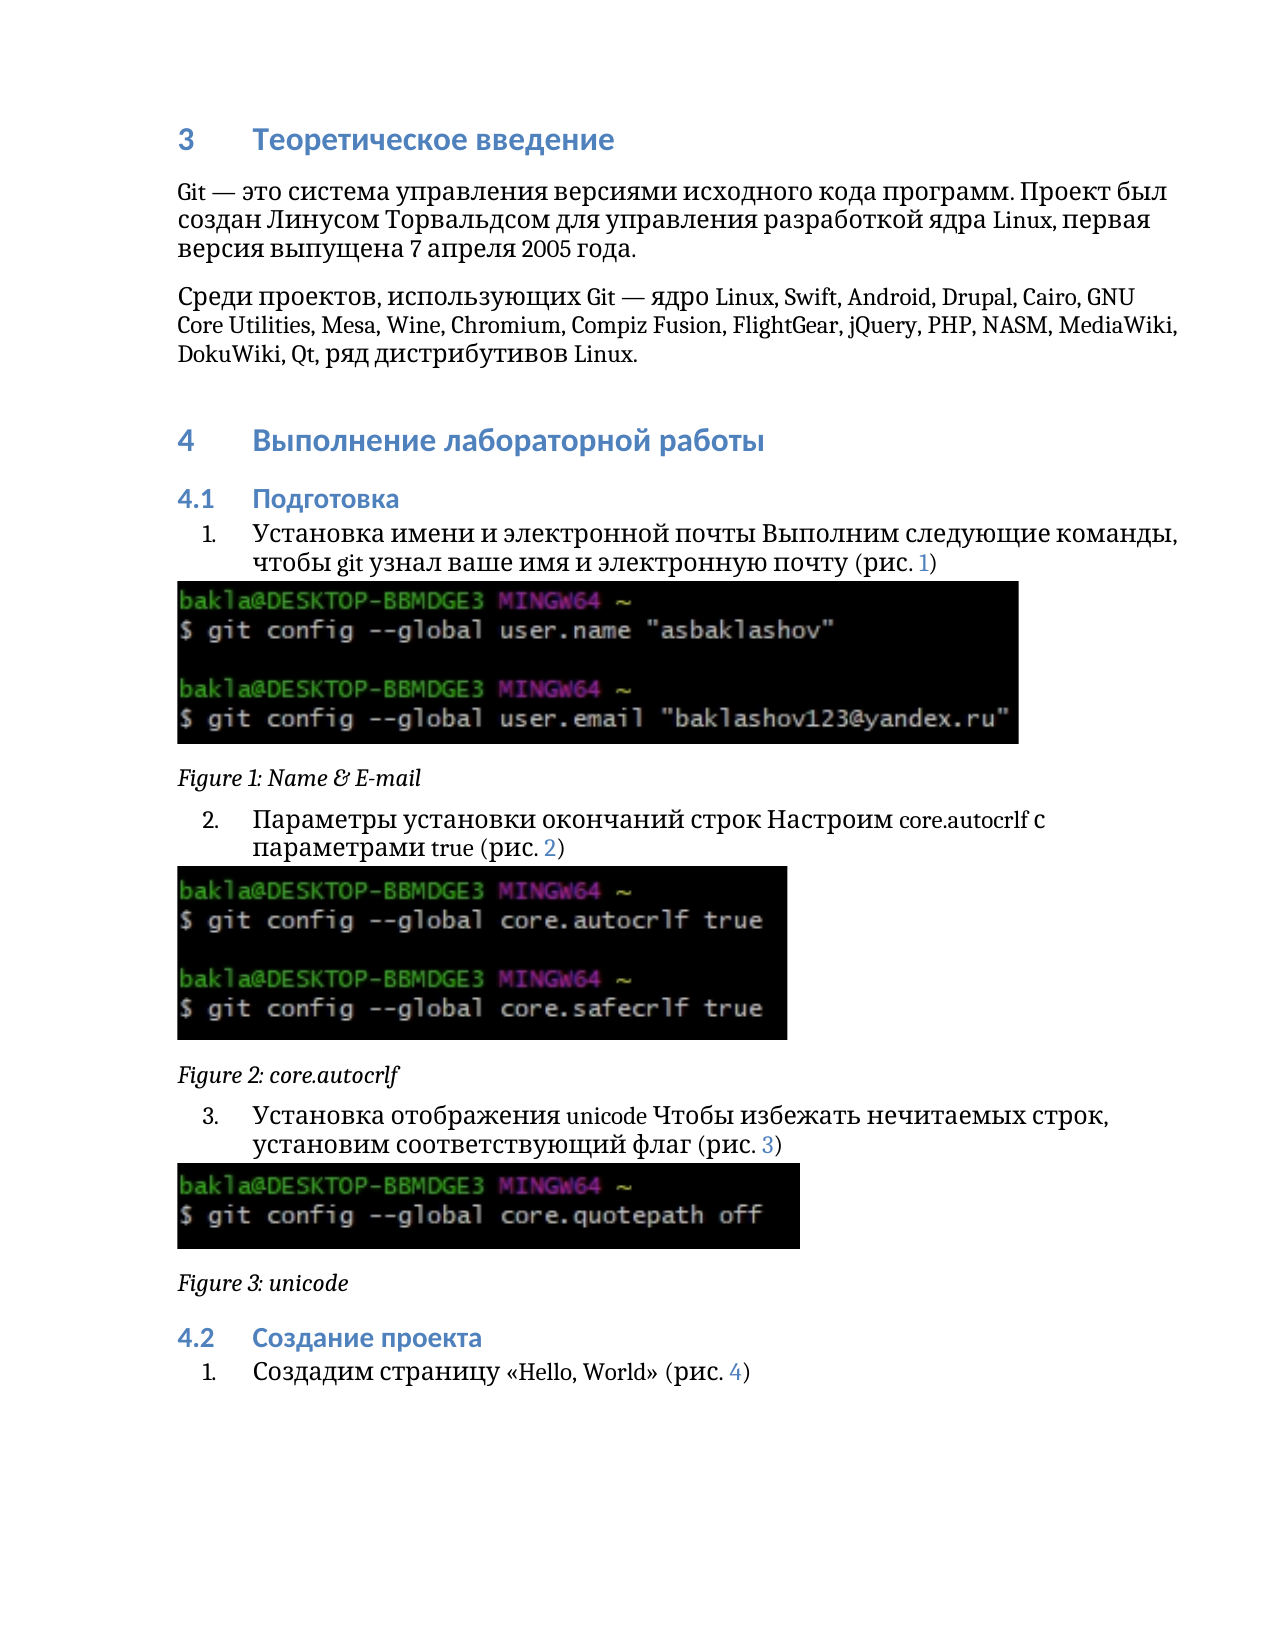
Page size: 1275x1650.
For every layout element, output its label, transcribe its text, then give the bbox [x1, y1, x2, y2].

list Установка отображения unicode Чтобы избежать нечитаемых строк, установим соответствующий флаг (рис. 3) [202, 1102, 1186, 1159]
list Установка имени и электронной почты Выполним следующие команды, чтобы git узнал ваше имя и электронную почту (рис. 1) [202, 520, 1186, 577]
subtitle 4 Выполнение лабораторной работы [177, 419, 1186, 459]
picture [177, 581, 1019, 744]
subtitle 3 Теоретическое введение [177, 118, 1186, 159]
list Создадим страницу «Hello, World» (рис. 4) [202, 1358, 1186, 1387]
subtitle 4.1 Подготовка [177, 480, 1186, 516]
text Figure 1: Name & E-mail [177, 764, 1186, 793]
text Figure 2: core.autocrlf [177, 1061, 1186, 1089]
picture [177, 1163, 800, 1249]
text Среди проектов, использующих Git — ядро Linux, Swift, Android, Drupal, Cairo, GNU Core Utilities, Mesa, Wine, Chromium, Compiz Fusion, FlightGear, jQuery, PHP, NASM, MediaWiki, DokuWiki, Qt, ряд дистрибутивов Linux. [177, 283, 1186, 369]
text Figure 3: unicode [177, 1269, 1186, 1298]
subtitle 4.2 Создание проекта [177, 1319, 1186, 1354]
picture [177, 866, 788, 1040]
list Параметры установки окончаний строк Настроим core.autocrlf с параметрами true (рис. 2) [202, 806, 1186, 863]
text Git — это система управления версиями исходного кода программ. Проект был создан Линусом Торвальдсом для управления разработкой ядра Linux, первая версия выпущена 7 апреля 2005 года. [177, 178, 1186, 264]
